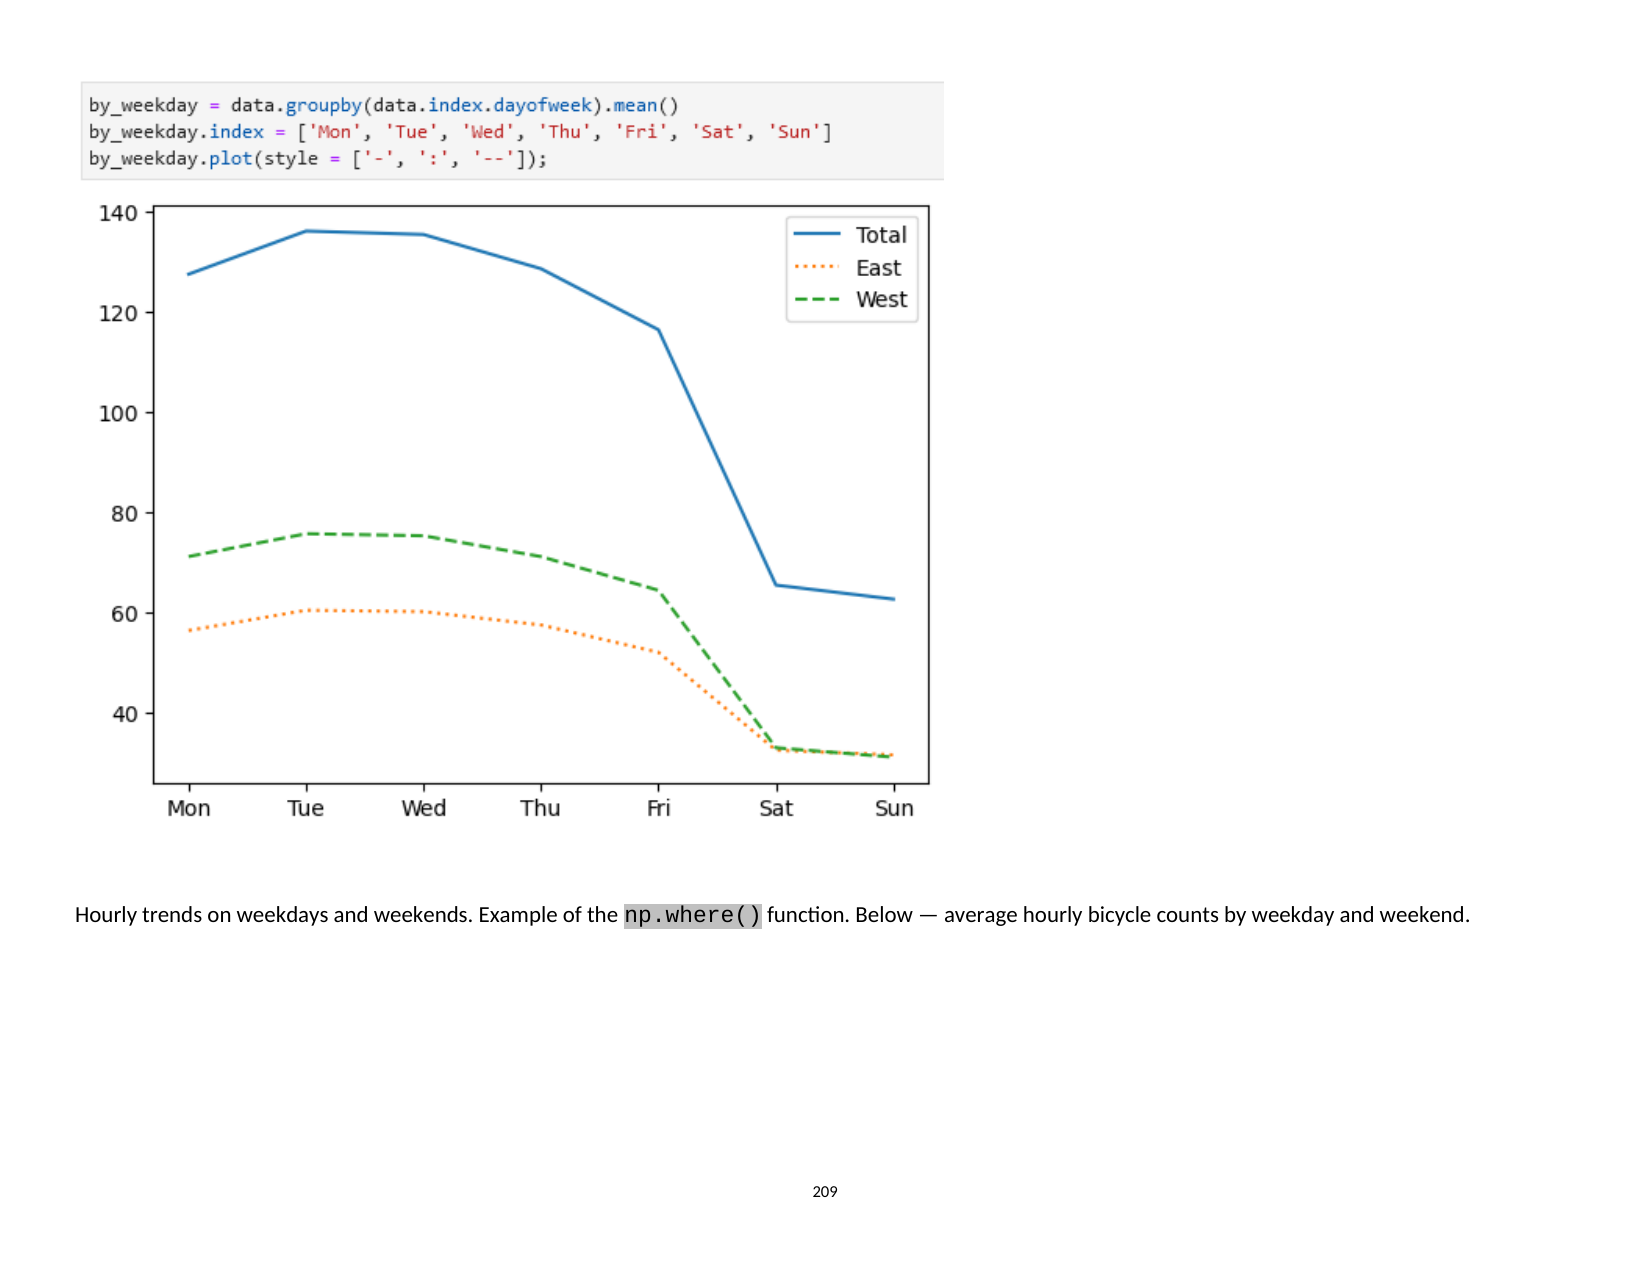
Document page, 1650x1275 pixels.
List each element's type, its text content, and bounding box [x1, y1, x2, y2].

picture [75, 75, 944, 835]
text Hourly trends on weekdays and weekends. Example of the np.where() function. Below — average hourly bicycle counts by weekday and weekend. [75, 900, 1575, 929]
